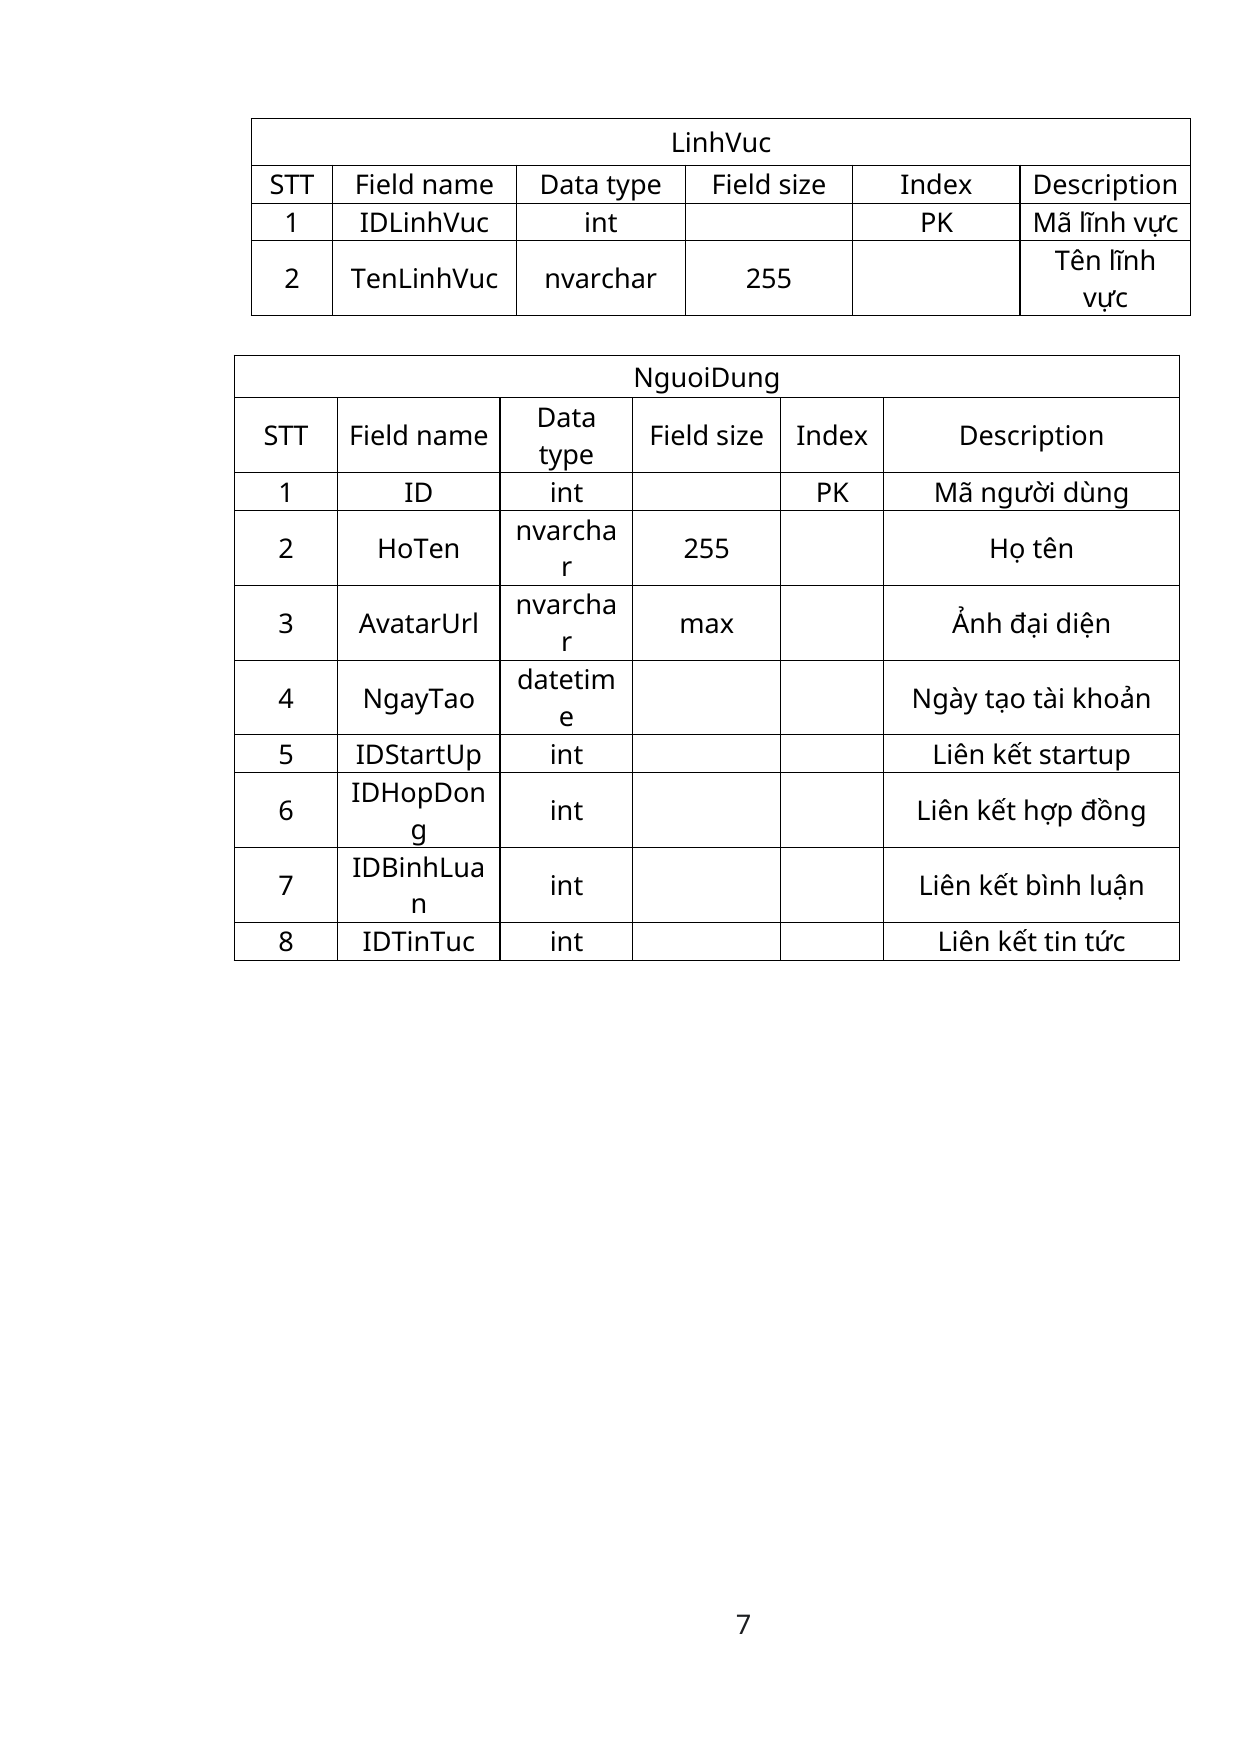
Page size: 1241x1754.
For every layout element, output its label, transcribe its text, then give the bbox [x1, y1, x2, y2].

table_cell PK [781, 473, 883, 510]
table_cell int [501, 735, 632, 772]
table_cell Liên kết tin tức [884, 923, 1179, 960]
table_cell [633, 773, 780, 847]
table_cell Họ tên [884, 511, 1179, 585]
table_cell 4 [235, 661, 337, 734]
table_cell Liên kết bình luận [884, 848, 1179, 922]
table_cell Index [853, 166, 1019, 202]
table_cell Data type [517, 166, 685, 202]
table_cell int [501, 473, 632, 510]
table_cell HoTen [338, 511, 499, 585]
table_cell int [501, 773, 632, 847]
table_cell 7 [235, 848, 337, 922]
table_cell IDStartUp [338, 735, 499, 772]
table_cell Field size [686, 166, 852, 202]
table_cell nvarchar [501, 511, 632, 585]
table_cell [633, 848, 780, 922]
table_cell int [501, 848, 632, 922]
table_cell IDLinhVuc [333, 204, 516, 240]
table_cell [781, 586, 883, 659]
table_cell STT [235, 398, 337, 472]
table_header LinhVuc [252, 119, 1190, 164]
table_cell AvatarUrl [338, 586, 499, 659]
table_cell [633, 661, 780, 734]
table_cell int [517, 204, 685, 240]
table_cell Liên kết hợp đồng [884, 773, 1179, 847]
table_cell [633, 923, 780, 960]
table_cell Field size [633, 398, 780, 472]
table_cell [781, 511, 883, 585]
table_cell nvarchar [517, 241, 685, 315]
table_cell [781, 848, 883, 922]
table_cell IDBinhLuan [338, 848, 499, 922]
table_cell Liên kết startup [884, 735, 1179, 772]
table_cell int [501, 923, 632, 960]
table_cell 1 [235, 473, 337, 510]
table_cell 255 [686, 241, 852, 315]
table_cell [781, 661, 883, 734]
table_cell Ngày tạo tài khoản [884, 661, 1179, 734]
table_cell Field name [333, 166, 516, 202]
table_cell 2 [252, 241, 332, 315]
table_cell [853, 241, 1019, 315]
table_cell 5 [235, 735, 337, 772]
table_cell STT [252, 166, 332, 202]
table_cell max [633, 586, 780, 659]
table_cell [781, 773, 883, 847]
table_header NguoiDung [235, 356, 1179, 397]
table_cell 3 [235, 586, 337, 659]
table_cell Description [884, 398, 1179, 472]
table_cell IDTinTuc [338, 923, 499, 960]
table_cell IDHopDong [338, 773, 499, 847]
table_cell TenLinhVuc [333, 241, 516, 315]
table_cell Index [781, 398, 883, 472]
table_cell [781, 735, 883, 772]
table_cell Field name [338, 398, 499, 472]
table_cell 255 [633, 511, 780, 585]
table_cell Mã lĩnh vực [1021, 204, 1190, 240]
table_cell Tên lĩnh vực [1021, 241, 1190, 315]
table_cell Mã người dùng [884, 473, 1179, 510]
table_cell [633, 473, 780, 510]
table_cell Ảnh đại diện [884, 586, 1179, 659]
table_cell 2 [235, 511, 337, 585]
table_cell 1 [252, 204, 332, 240]
table_cell Data type [501, 398, 632, 472]
table_cell NgayTao [338, 661, 499, 734]
table_cell 6 [235, 773, 337, 847]
table_cell datetime [501, 661, 632, 734]
table_cell Description [1021, 166, 1190, 202]
table_cell [686, 204, 852, 240]
table_cell 8 [235, 923, 337, 960]
table_cell nvarchar [501, 586, 632, 659]
table_cell ID [338, 473, 499, 510]
table_cell [633, 735, 780, 772]
table_cell PK [853, 204, 1019, 240]
table_cell [781, 923, 883, 960]
